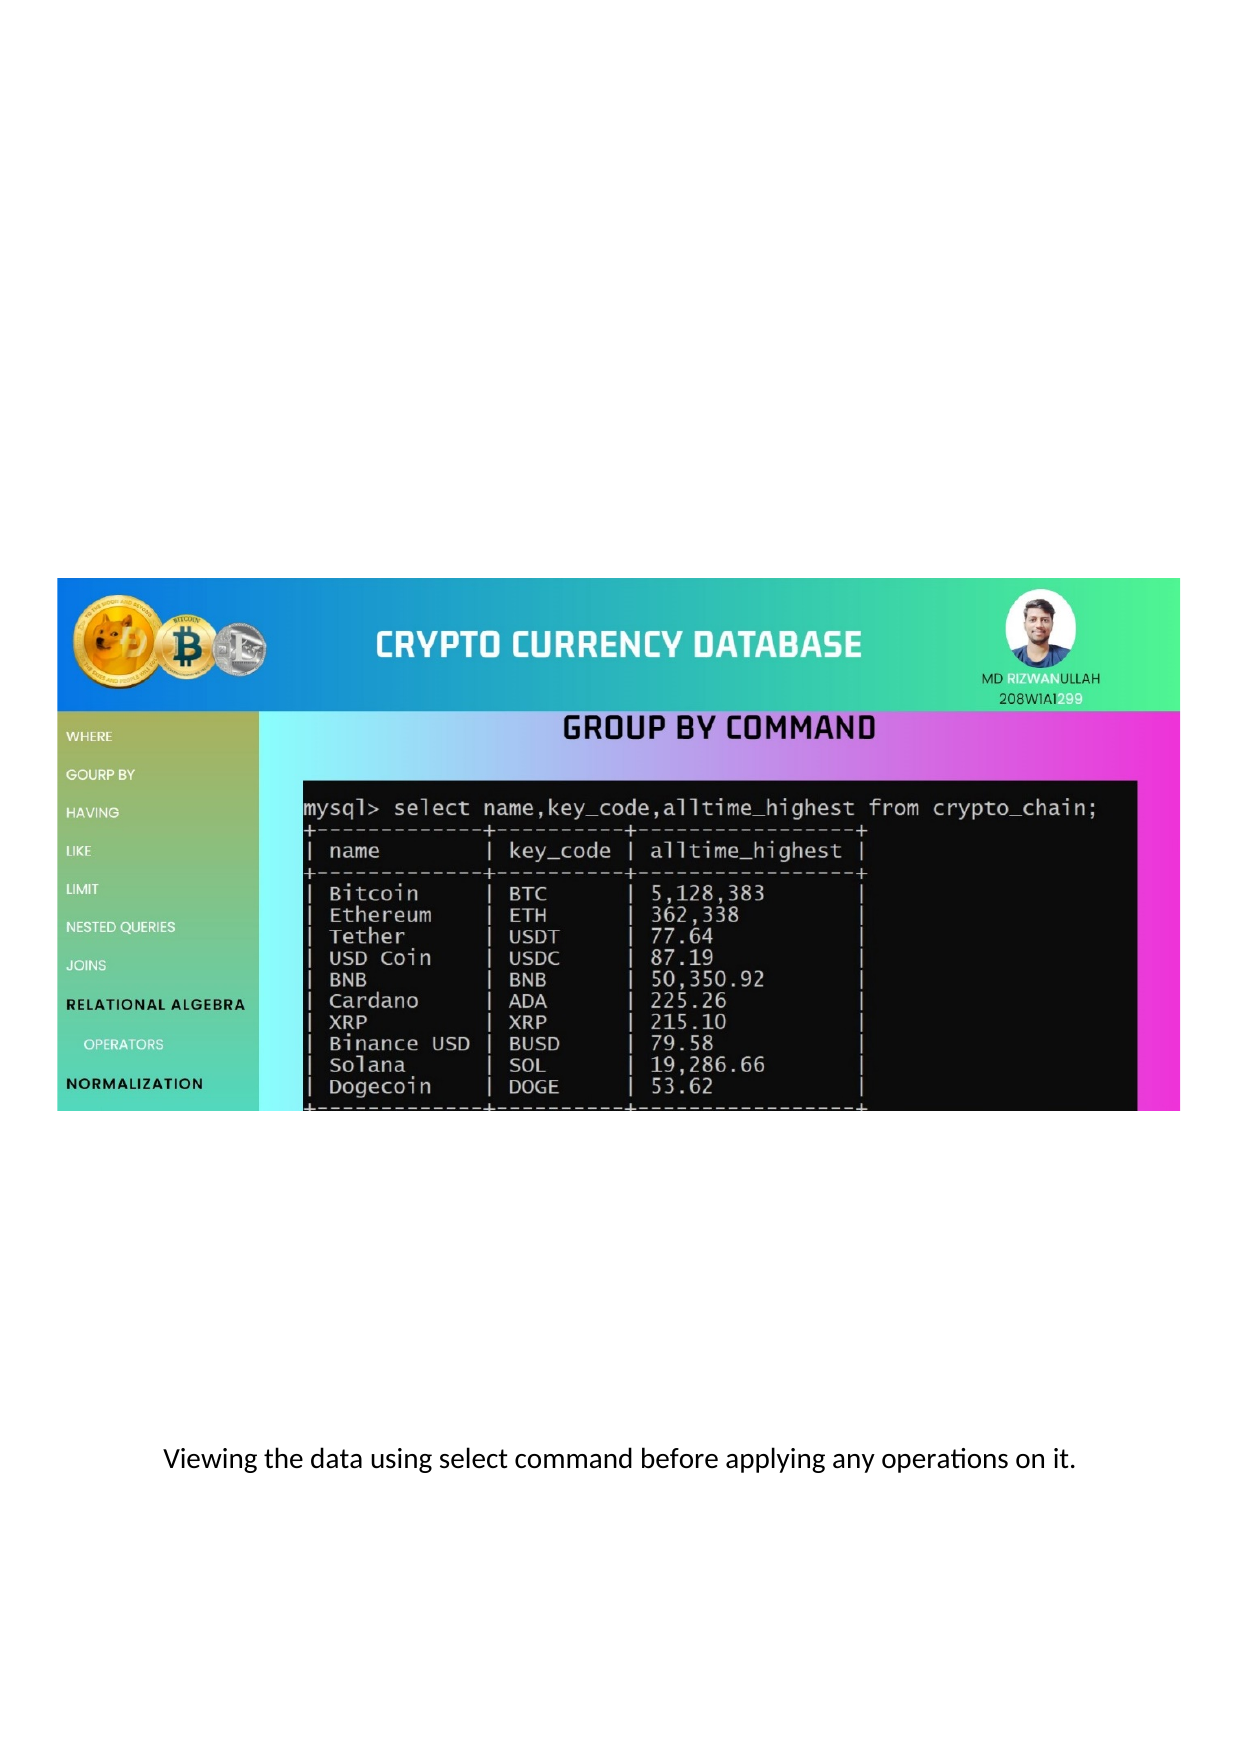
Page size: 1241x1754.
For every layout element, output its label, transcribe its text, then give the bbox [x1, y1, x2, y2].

text Viewing the data using select command before applying any operations on it. [150, 1441, 1090, 1476]
picture [57, 578, 1181, 1111]
